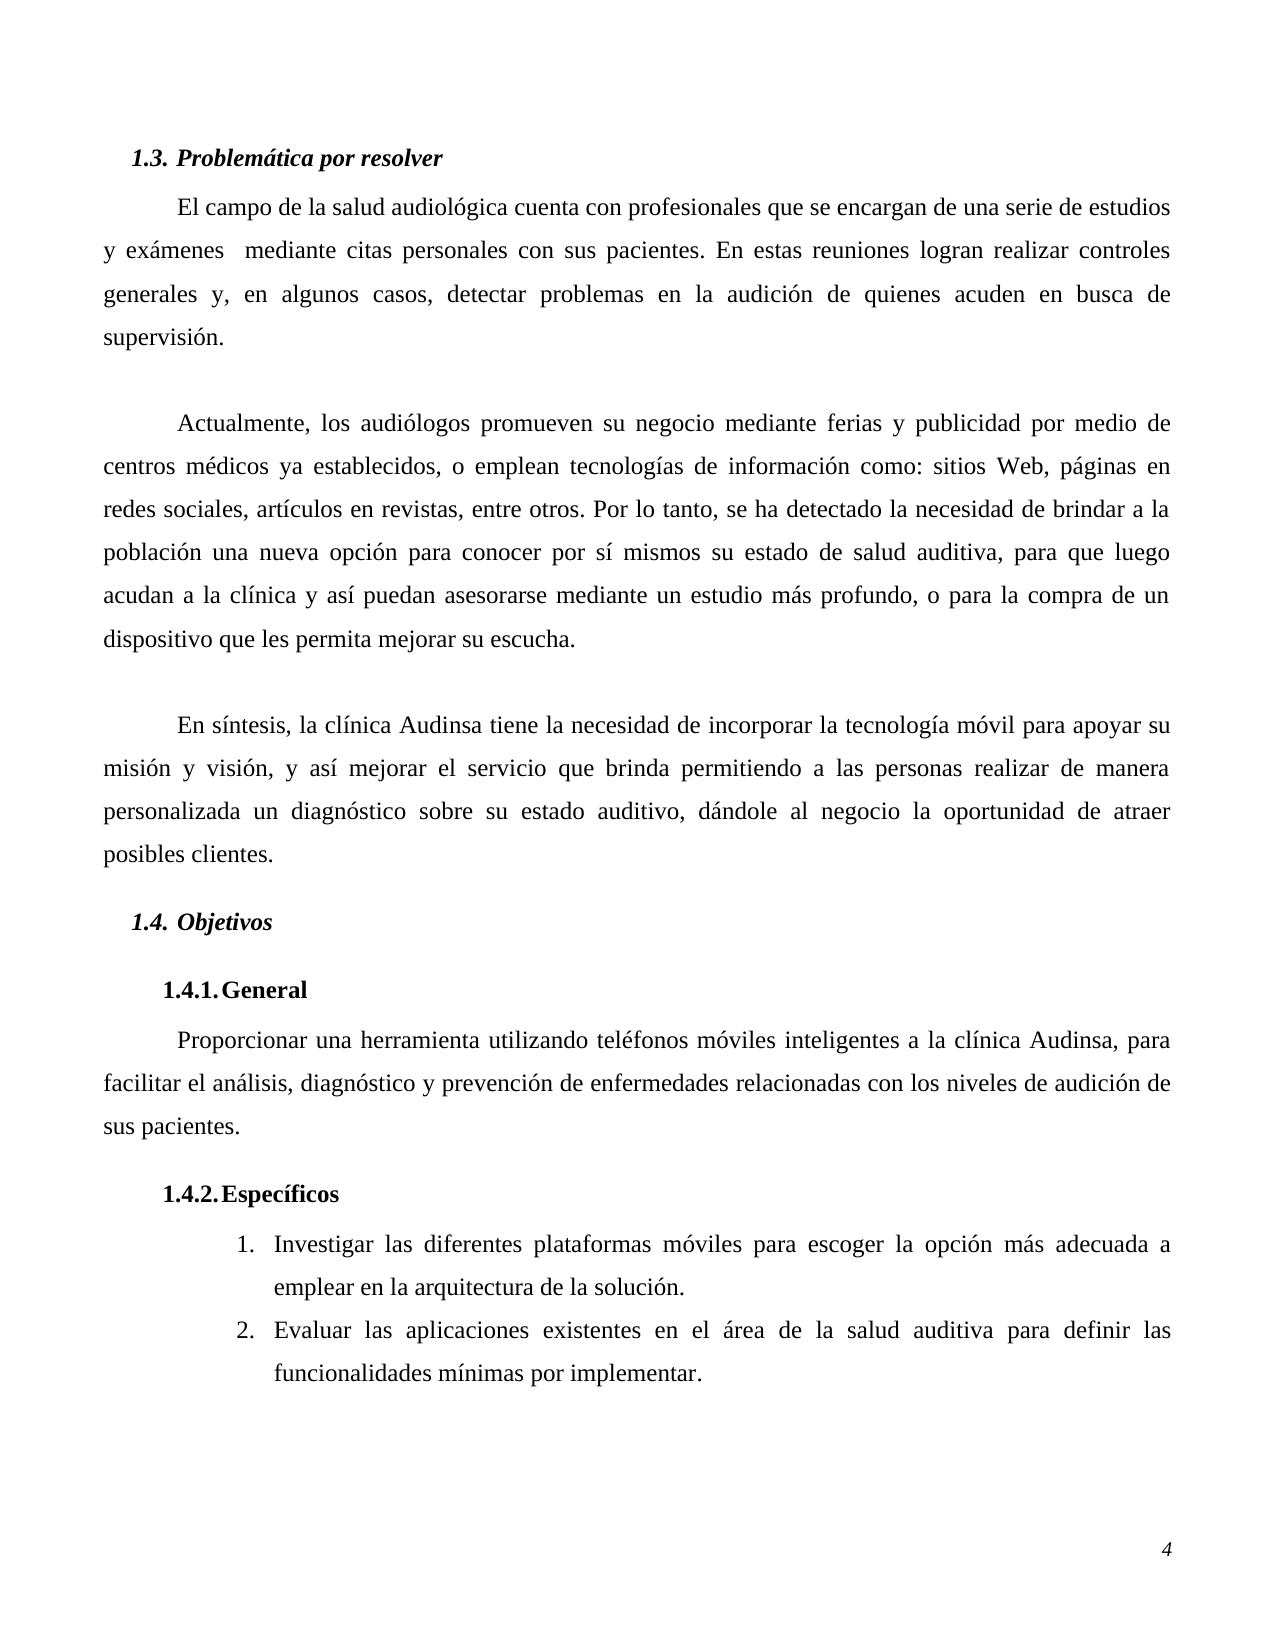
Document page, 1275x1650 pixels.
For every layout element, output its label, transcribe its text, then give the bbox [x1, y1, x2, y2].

text Proporcionar una herramienta utilizando teléfonos móviles inteligentes a la clínica Audinsa, para facilitar el análisis, diagnóstico y prevención de enfermedades relacionadas con los niveles de audición de sus pacientes. [103, 1025, 1172, 1140]
text General [162, 976, 1172, 1004]
text Problemática por resolver [131, 143, 1172, 172]
list Investigar las diferentes plataformas móviles para escoger la opción más adecuada a emplear en la arquitectura de la solución. [236, 1229, 1172, 1301]
text Actualmente, los audiólogos promueven su negocio mediante ferias y publicidad por medio de centros médicos ya establecidos, o emplean tecnologías de información como: sitios Web, páginas en redes sociales, artículos en revistas, entre otros. Por lo tanto, se ha detectado la necesidad de brindar a la población una nueva opción para conocer por sí mismos su estado de salud auditiva, para que luego acudan a la clínica y así puedan asesorarse mediante un estudio más profundo, o para la compra de un dispositivo que les permita mejorar su escucha. [103, 408, 1172, 652]
list Evaluar las aplicaciones existentes en el área de la salud auditiva para definir las funcionalidades mínimas por implementar. [236, 1315, 1172, 1387]
text El campo de la salud audiológica cuenta con profesionales que se encargan de una serie de estudios y exámenes mediante citas personales con sus pacientes. En estas reuniones logran realizar controles generales y, en algunos casos, detectar problemas en la audición de quienes acuden en busca de supervisión. [103, 192, 1172, 351]
text Objetivos [131, 907, 1172, 936]
text En síntesis, la clínica Audinsa tiene la necesidad de incorporar la tecnología móvil para apoyar su misión y visión, y así mejorar el servicio que brinda permitiendo a las personas realizar de manera personalizada un diagnóstico sobre su estado auditivo, dándole al negocio la oportunidad de atraer posibles clientes. [103, 710, 1172, 868]
text Específicos [162, 1179, 1172, 1208]
